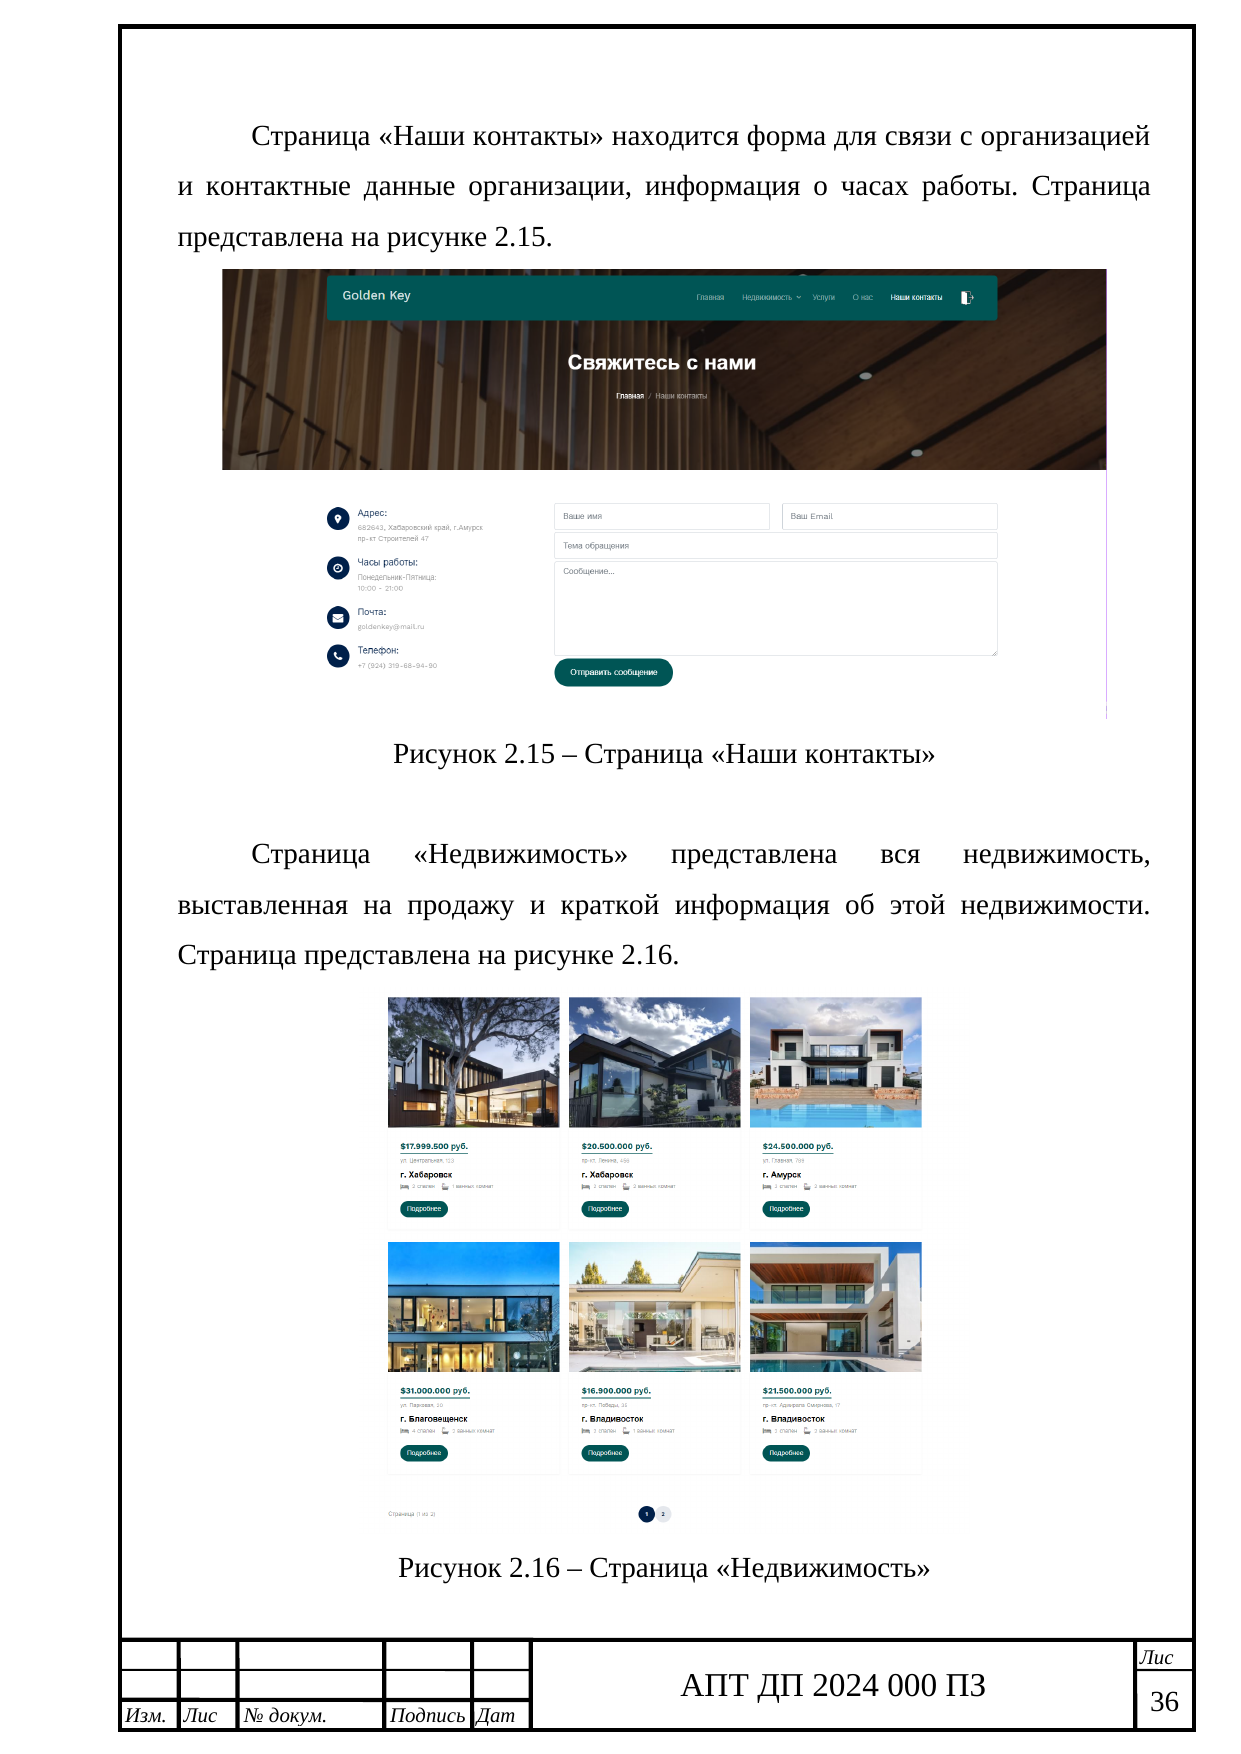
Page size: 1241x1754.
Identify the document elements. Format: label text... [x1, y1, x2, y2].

text Страница «Наши контакты» находится форма для связи с организацией и контактные данные организации, информация о часах работы. Страница представлена на рисунке 2.15. [177, 118, 1152, 252]
text Рисунок 2.16 – Страница «Недвижимость» [177, 1550, 1152, 1584]
picture [358, 987, 970, 1534]
text Страница «Недвижимость» представлена вся недвижимость, выставленная на продажу и краткой информация об этой недвижимости. Страница представлена на рисунке 2.16. [177, 836, 1152, 971]
picture [222, 269, 1107, 719]
text Рисунок 2.15 – Страница «Наши контакты» [177, 736, 1152, 769]
